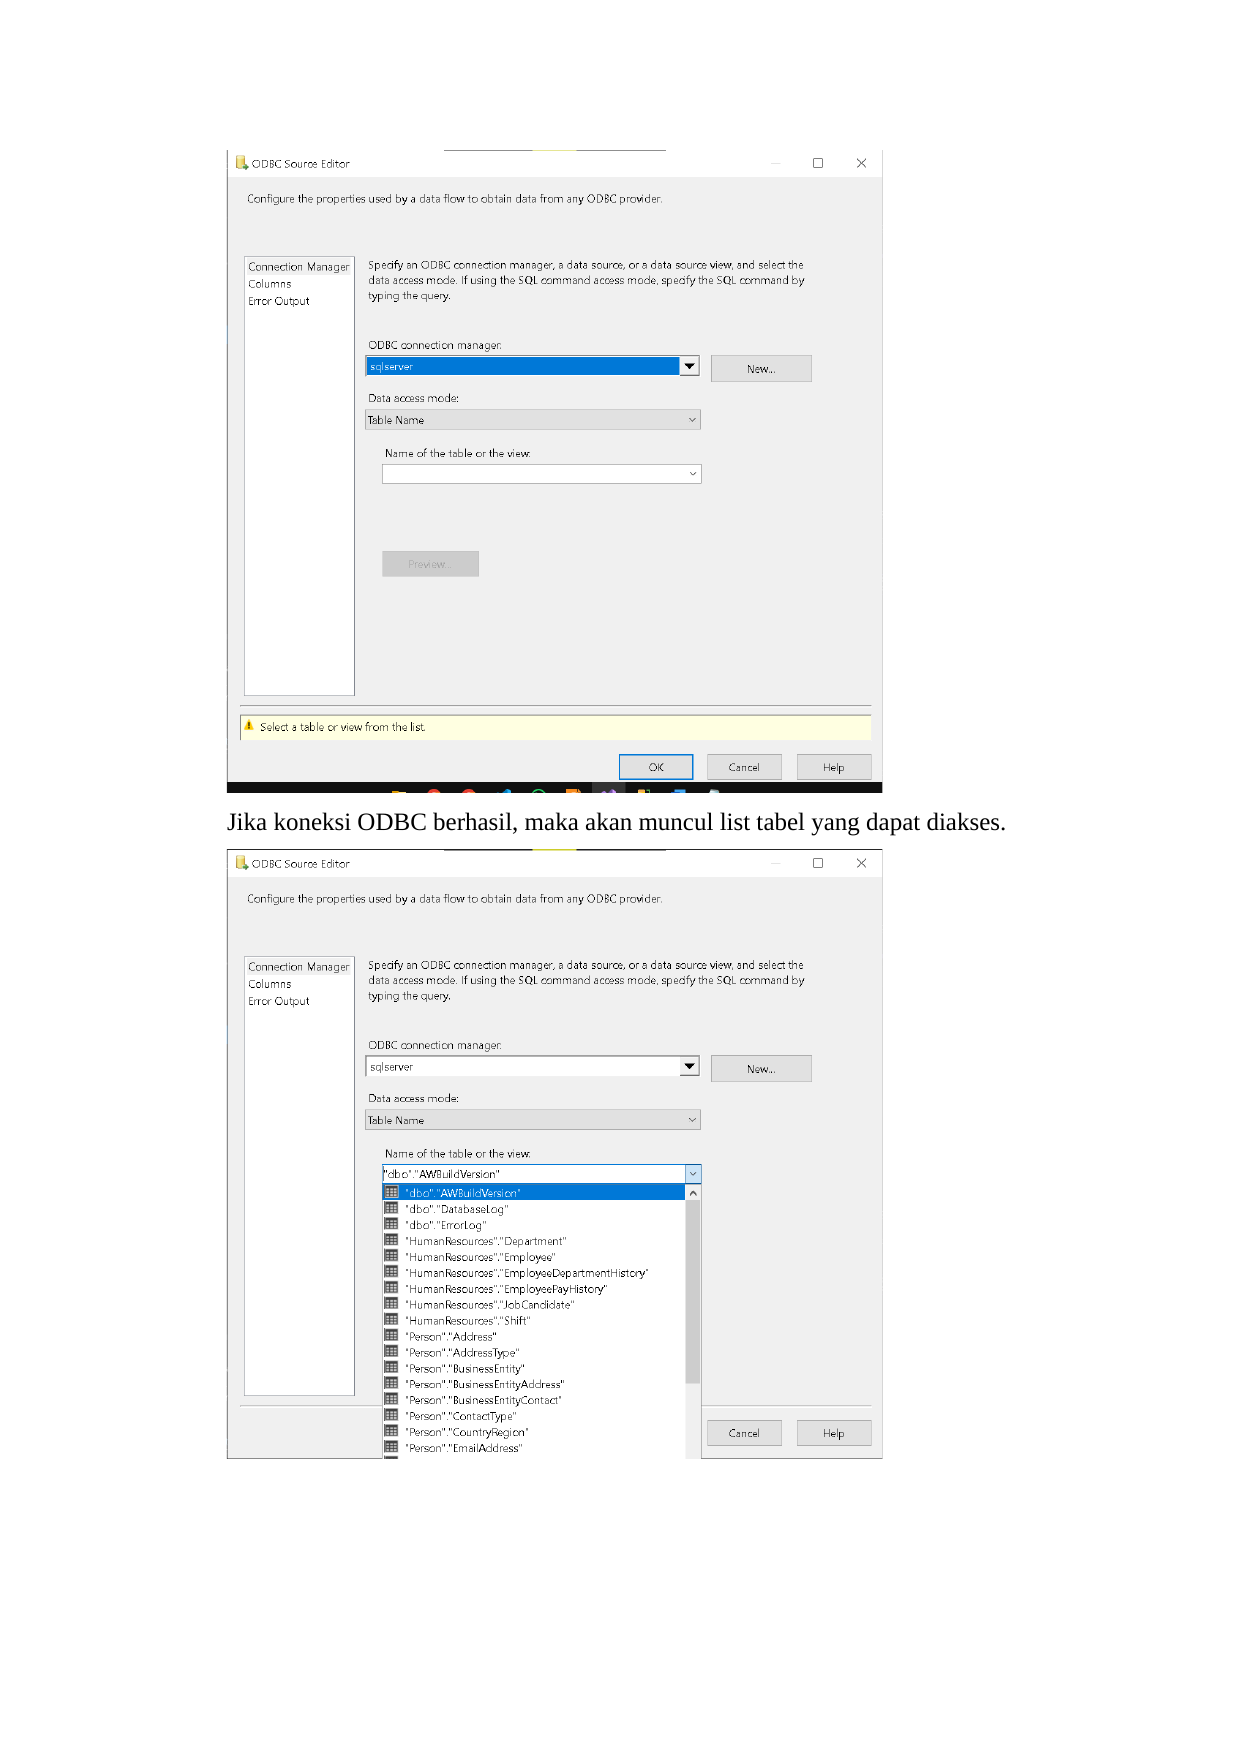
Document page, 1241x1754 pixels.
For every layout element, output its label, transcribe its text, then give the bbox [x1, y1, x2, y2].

text Jika koneksi ODBC berhasil, maka akan muncul list tabel yang dapat diakses. [227, 807, 1090, 835]
picture [226, 849, 883, 1459]
picture [226, 150, 883, 793]
